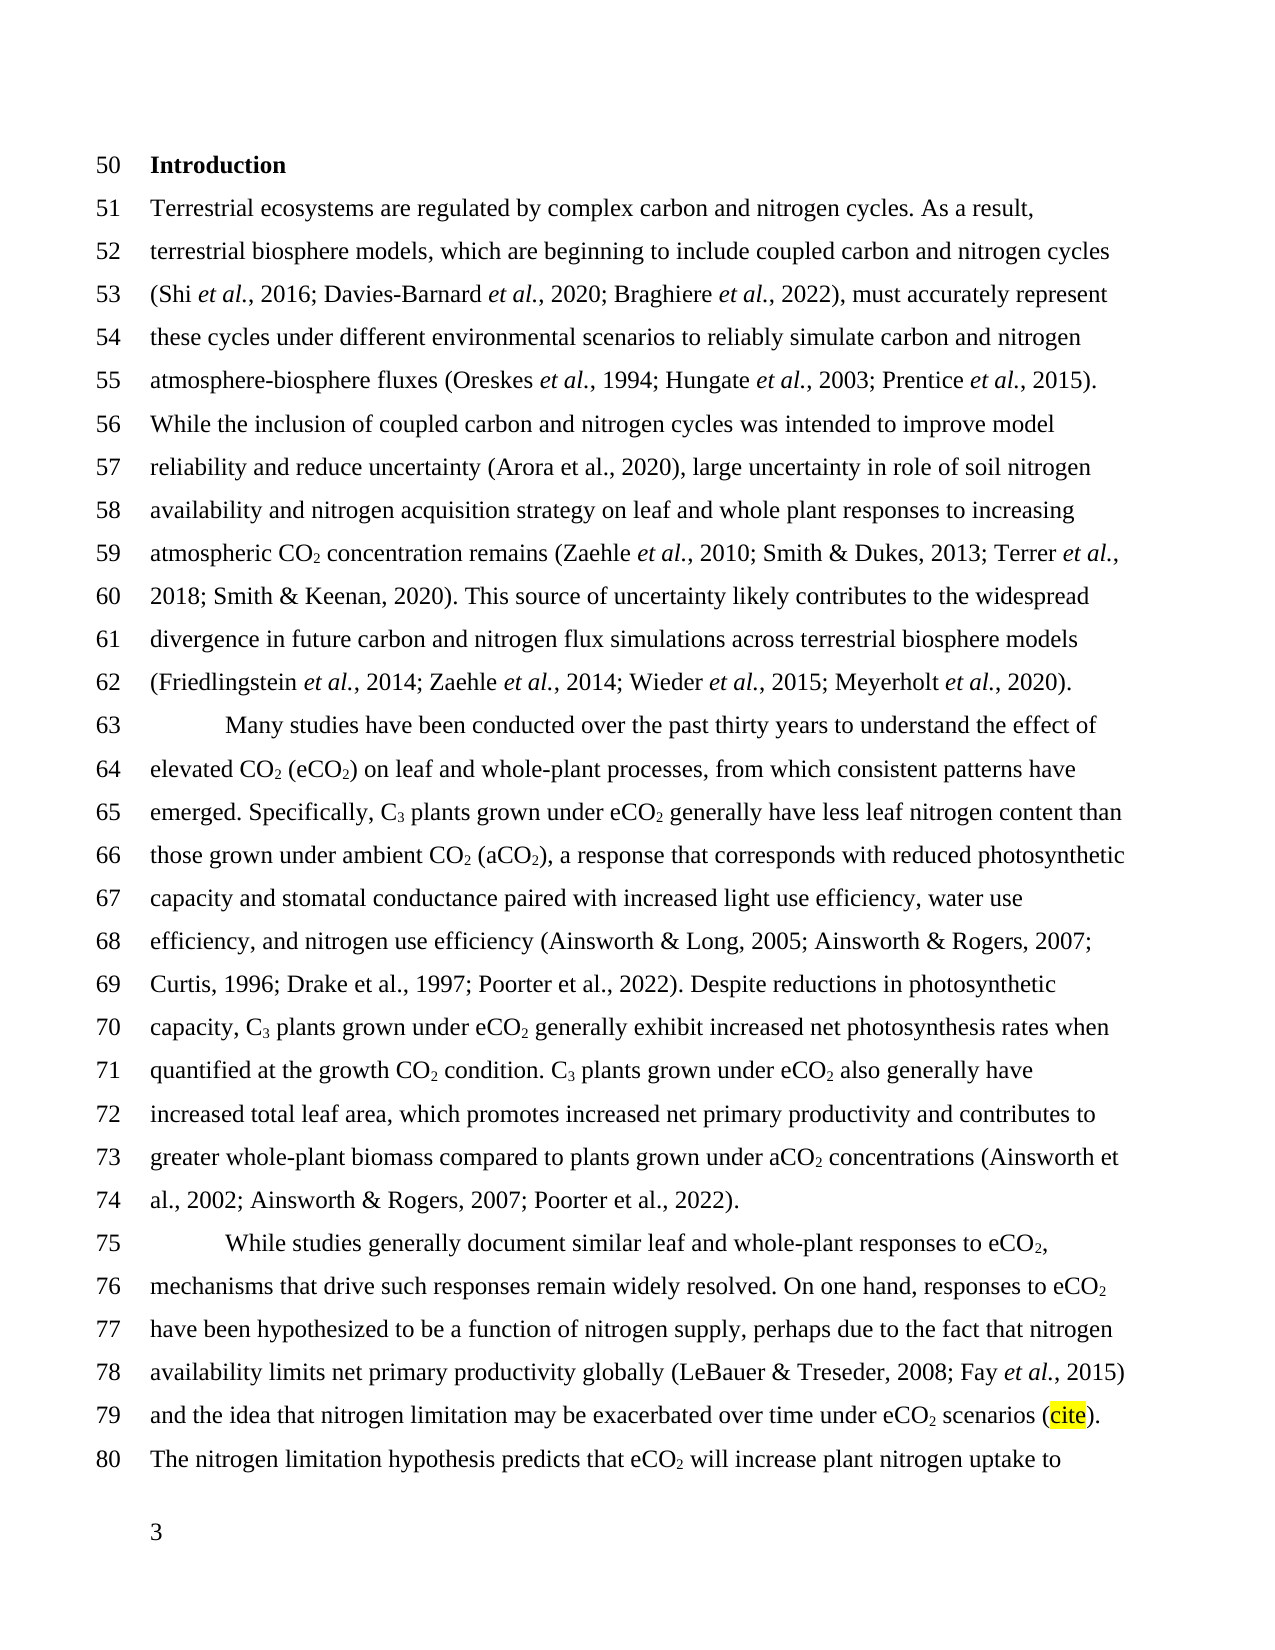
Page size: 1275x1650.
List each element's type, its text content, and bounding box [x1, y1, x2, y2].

text Introduction [150, 150, 1125, 179]
text Many studies have been conducted over the past thirty years to understand the effect of elevated CO2 (eCO2) on leaf and whole-plant processes, from which consistent patterns have emerged. Specifically, C3 plants grown under eCO2 generally have less leaf nitrogen content than those grown under ambient CO2 (aCO2), a response that corresponds with reduced photosynthetic capacity and stomatal conductance paired with increased light use efficiency, water use efficiency, and nitrogen use efficiency . Despite reductions in photosynthetic capacity, C3 plants grown under eCO2 generally exhibit increased net photosynthesis rates when quantified at the growth CO2 condition. C3 plants grown under eCO2 also generally have increased total leaf area, which promotes increased net primary productivity and contributes to greater whole-plant biomass compared to plants grown under aCO2 concentrations . [150, 711, 1125, 1214]
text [150, 1228, 1125, 1472]
text Terrestrial ecosystems are regulated by complex carbon and nitrogen cycles. As a result, terrestrial biosphere models, which are beginning to include coupled carbon and nitrogen cycles (Shi et al., 2016; Davies-Barnard et al., 2020; Braghiere et al., 2022), must accurately represent these cycles under different environmental scenarios to reliably simulate carbon and nitrogen atmosphere-biosphere fluxes (Oreskes et al., 1994; Hungate et al., 2003; Prentice et al., 2015). While the inclusion of coupled carbon and nitrogen cycles was intended to improve model reliability and reduce uncertainty , large uncertainty in role of soil nitrogen availability and nitrogen acquisition strategy on leaf and whole plant responses to increasing atmospheric CO2 concentration remains (Zaehle et al., 2010; Smith & Dukes, 2013; Terrer et al., 2018; Smith & Keenan, 2020). This source of uncertainty likely contributes to the widespread divergence in future carbon and nitrogen flux simulations across terrestrial biosphere models (Friedlingstein et al., 2014; Zaehle et al., 2014; Wieder et al., 2015; Meyerholt et al., 2020). [150, 193, 1125, 696]
